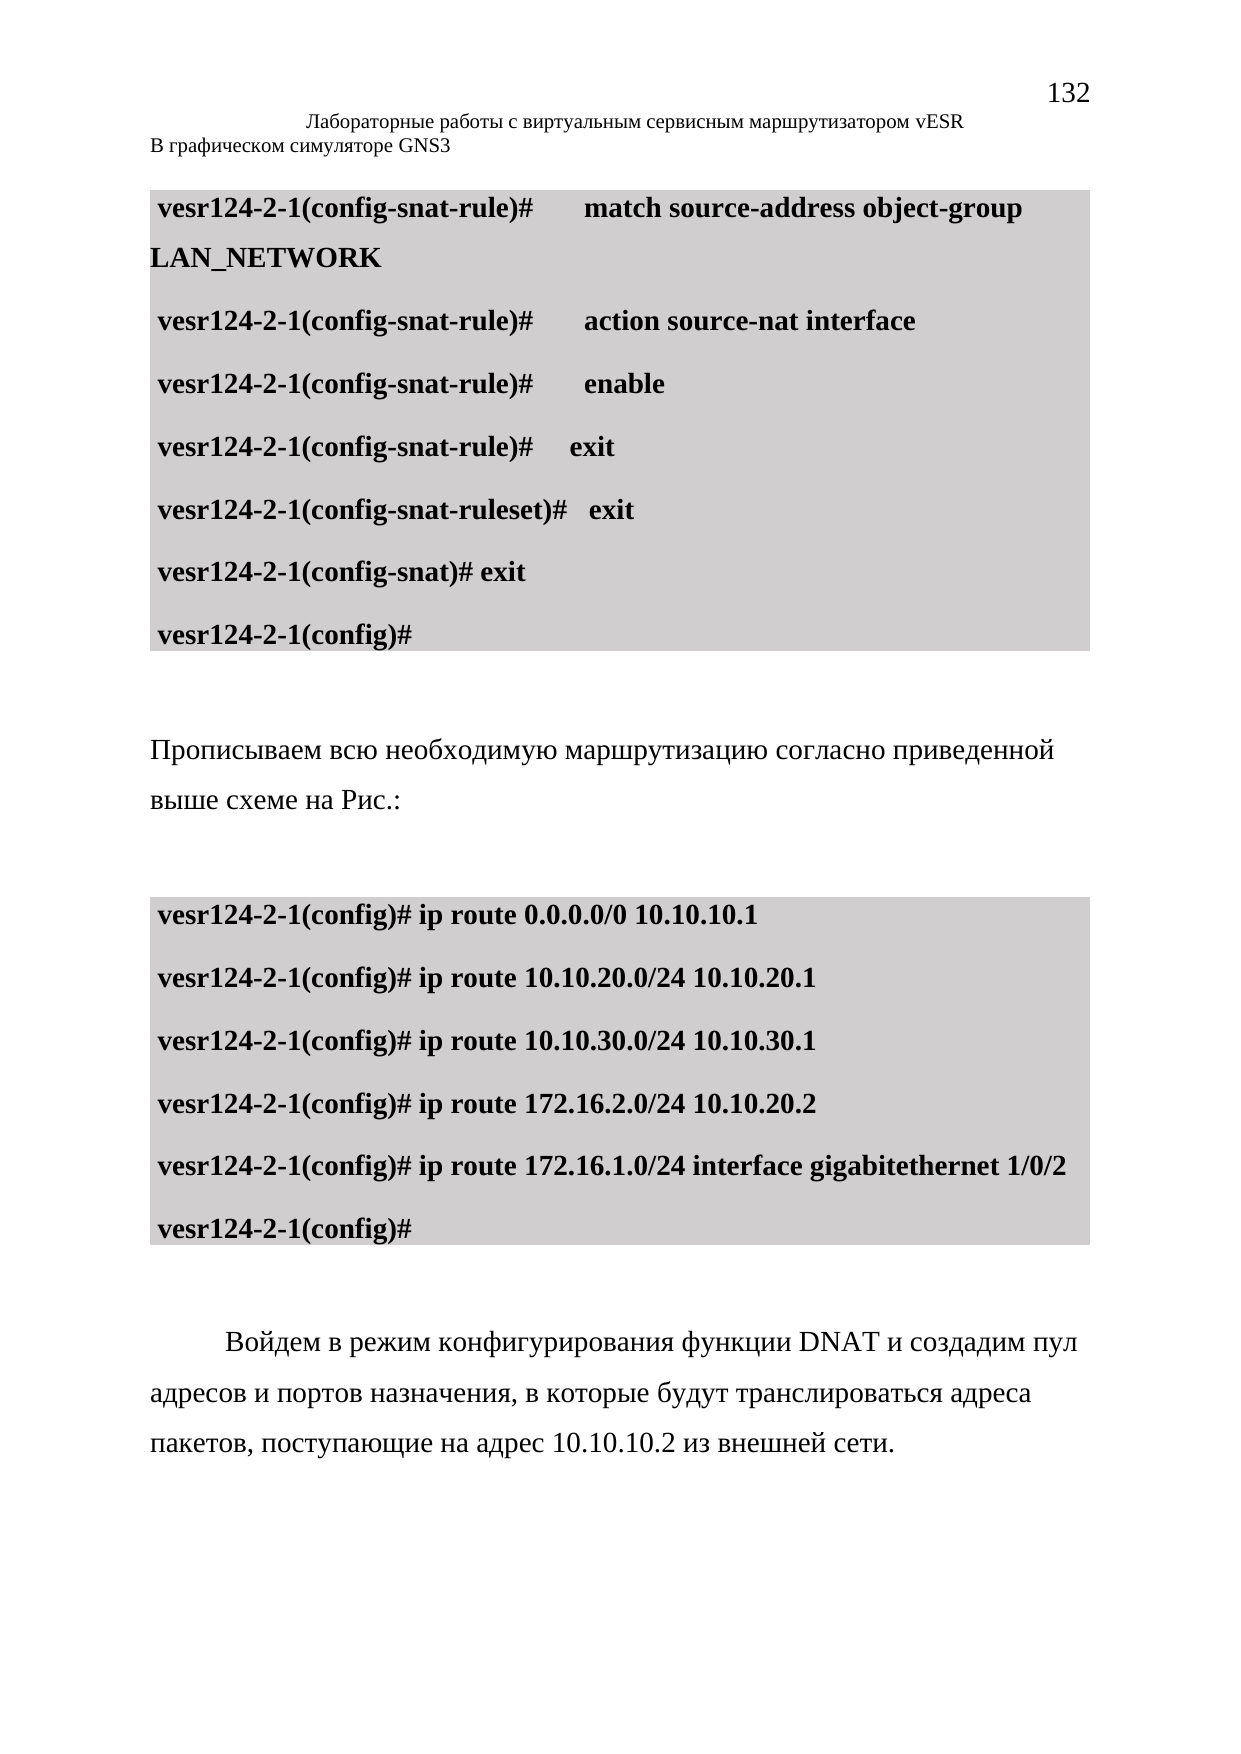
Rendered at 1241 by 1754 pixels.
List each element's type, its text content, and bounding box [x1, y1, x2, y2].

text vesr124-2-1(config)# ip route 172.16.2.0/24 10.10.20.2 [150, 1086, 1090, 1119]
text Войдем в режим конфигурирования функции DNAT и создадим пул адресов и портов назначения, в которые будут транслироваться адреса пакетов, поступающие на адрес 10.10.10.2 из внешней сети. [150, 1324, 1090, 1459]
text vesr124-2-1(config-snat-rule)# exit [150, 429, 1090, 462]
text vesr124-2-1(config-snat-rule)# match source-address object-group LAN_NETWORK [150, 190, 1090, 274]
text vesr124-2-1(config-snat-rule)# action source-nat interface [150, 303, 1090, 337]
text vesr124-2-1(config)# ip route 0.0.0.0/0 10.10.10.1 [150, 897, 1090, 931]
text vesr124-2-1(config)# [150, 1211, 1090, 1245]
text vesr124-2-1(config)# [150, 617, 1090, 651]
text vesr124-2-1(config)# ip route 10.10.20.0/24 10.10.20.1 [150, 960, 1090, 994]
text vesr124-2-1(config-snat)# exit [150, 554, 1090, 588]
text vesr124-2-1(config-snat-rule)# enable [150, 366, 1090, 400]
text Прописываем всю необходимую маршрутизацию согласно приведенной выше схеме на Рис.: [150, 732, 1090, 816]
text vesr124-2-1(config)# ip route 172.16.1.0/24 interface gigabitethernet 1/0/2 [150, 1148, 1090, 1182]
text vesr124-2-1(config-snat-ruleset)# exit [150, 492, 1090, 525]
text vesr124-2-1(config)# ip route 10.10.30.0/24 10.10.30.1 [150, 1023, 1090, 1056]
